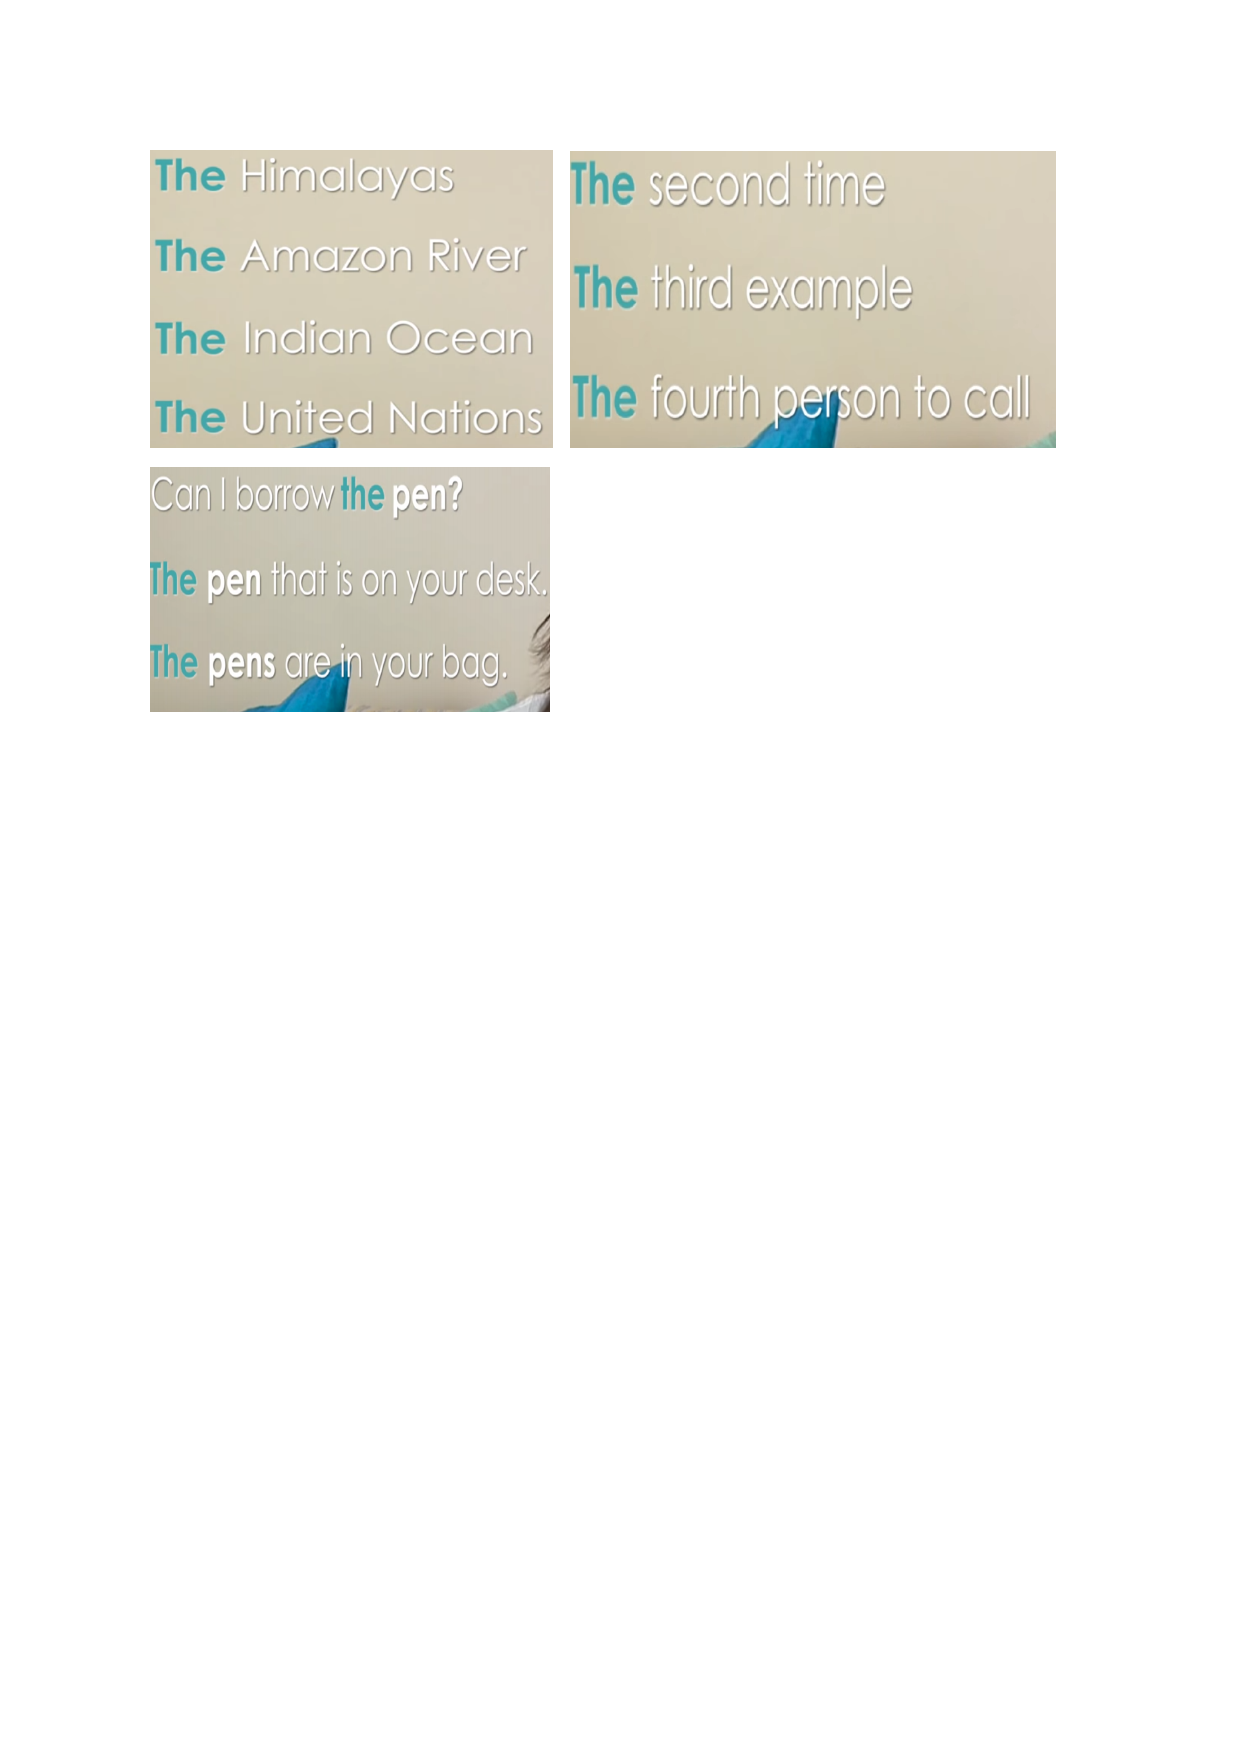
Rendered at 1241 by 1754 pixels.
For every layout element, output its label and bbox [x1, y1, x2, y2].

picture [150, 150, 553, 448]
picture [570, 151, 1056, 448]
picture [150, 467, 550, 712]
